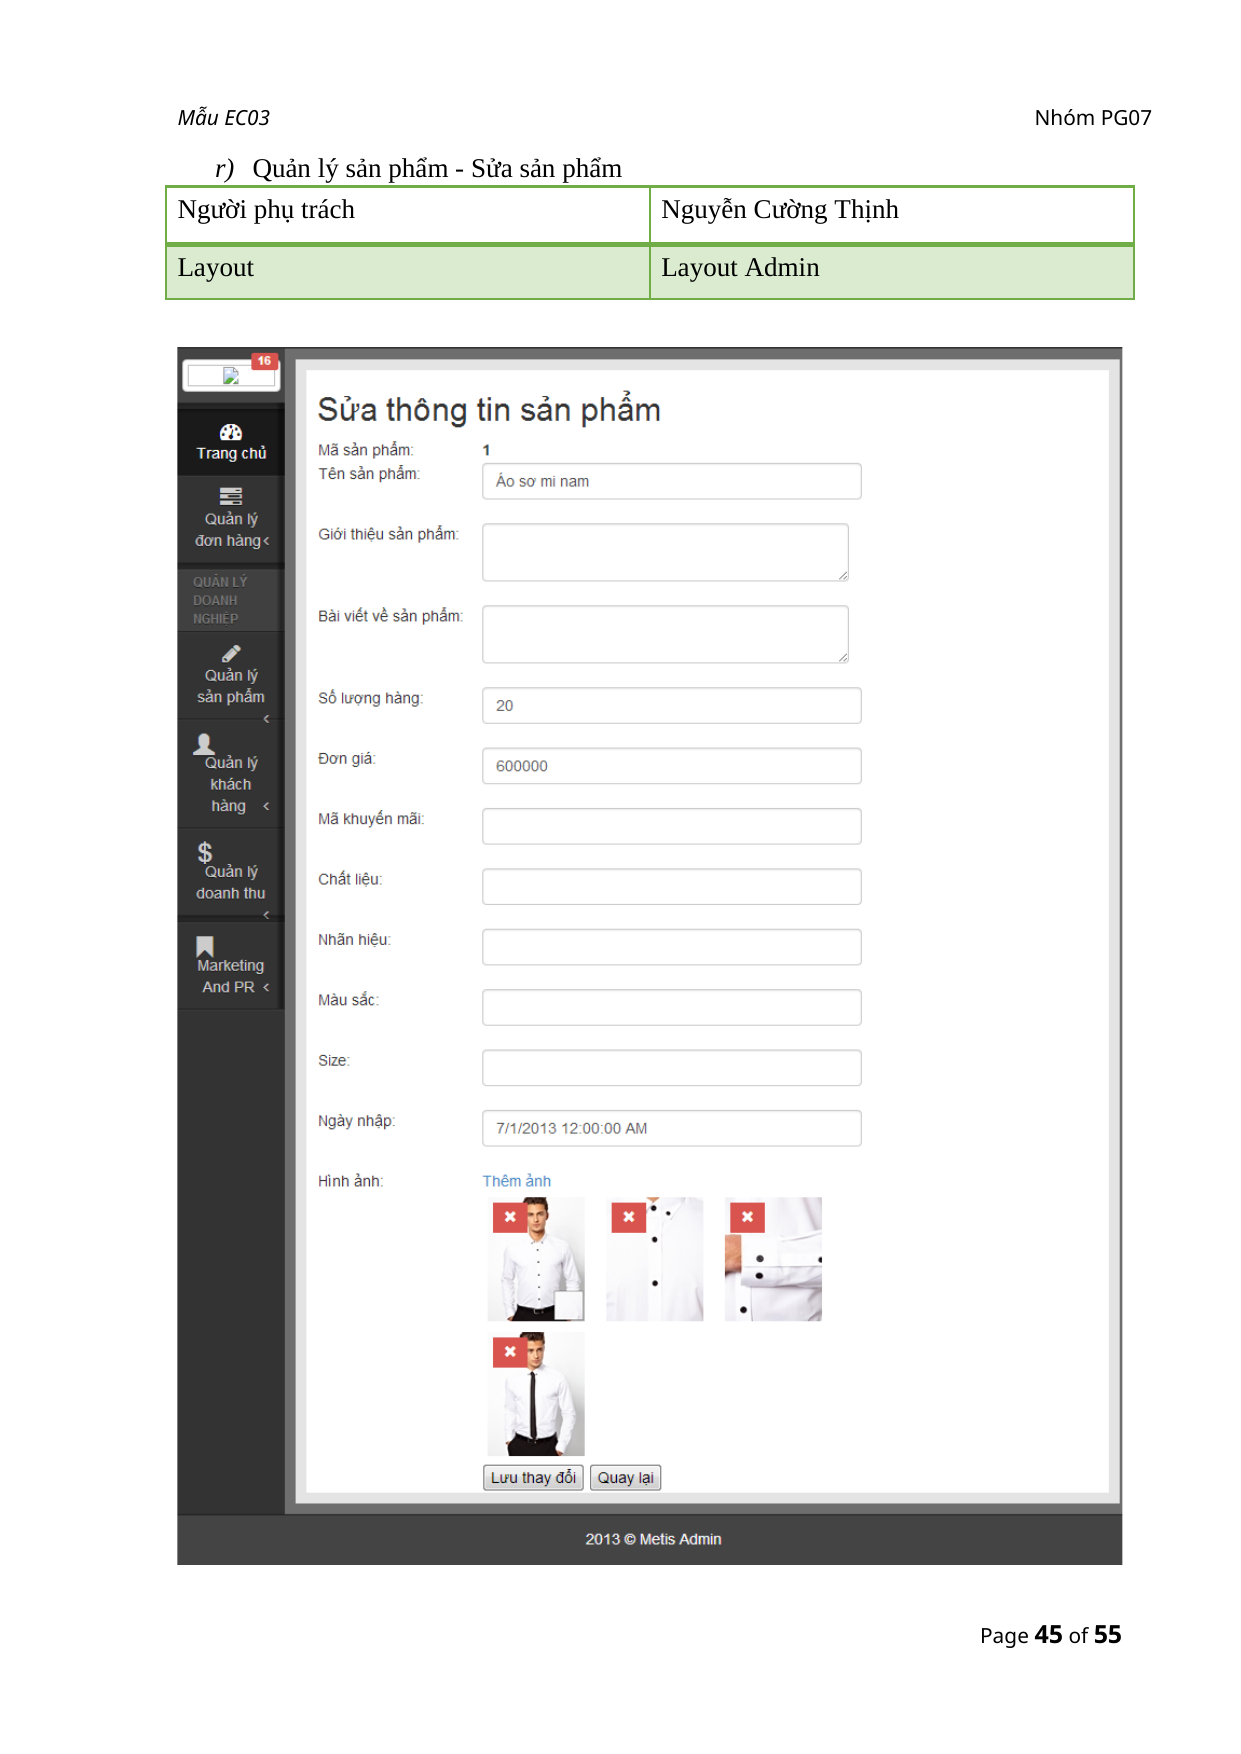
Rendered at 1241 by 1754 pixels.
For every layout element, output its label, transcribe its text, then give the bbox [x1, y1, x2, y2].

table_header Người phụ trách [167, 188, 649, 242]
table_cell Layout [167, 247, 649, 298]
table_cell Layout Admin [651, 247, 1133, 298]
subtitle Quản lý sản phẩm - Sửa sản phẩm [215, 152, 1122, 183]
table_header Nguyễn Cường Thịnh [651, 188, 1133, 242]
picture [177, 347, 1123, 1565]
